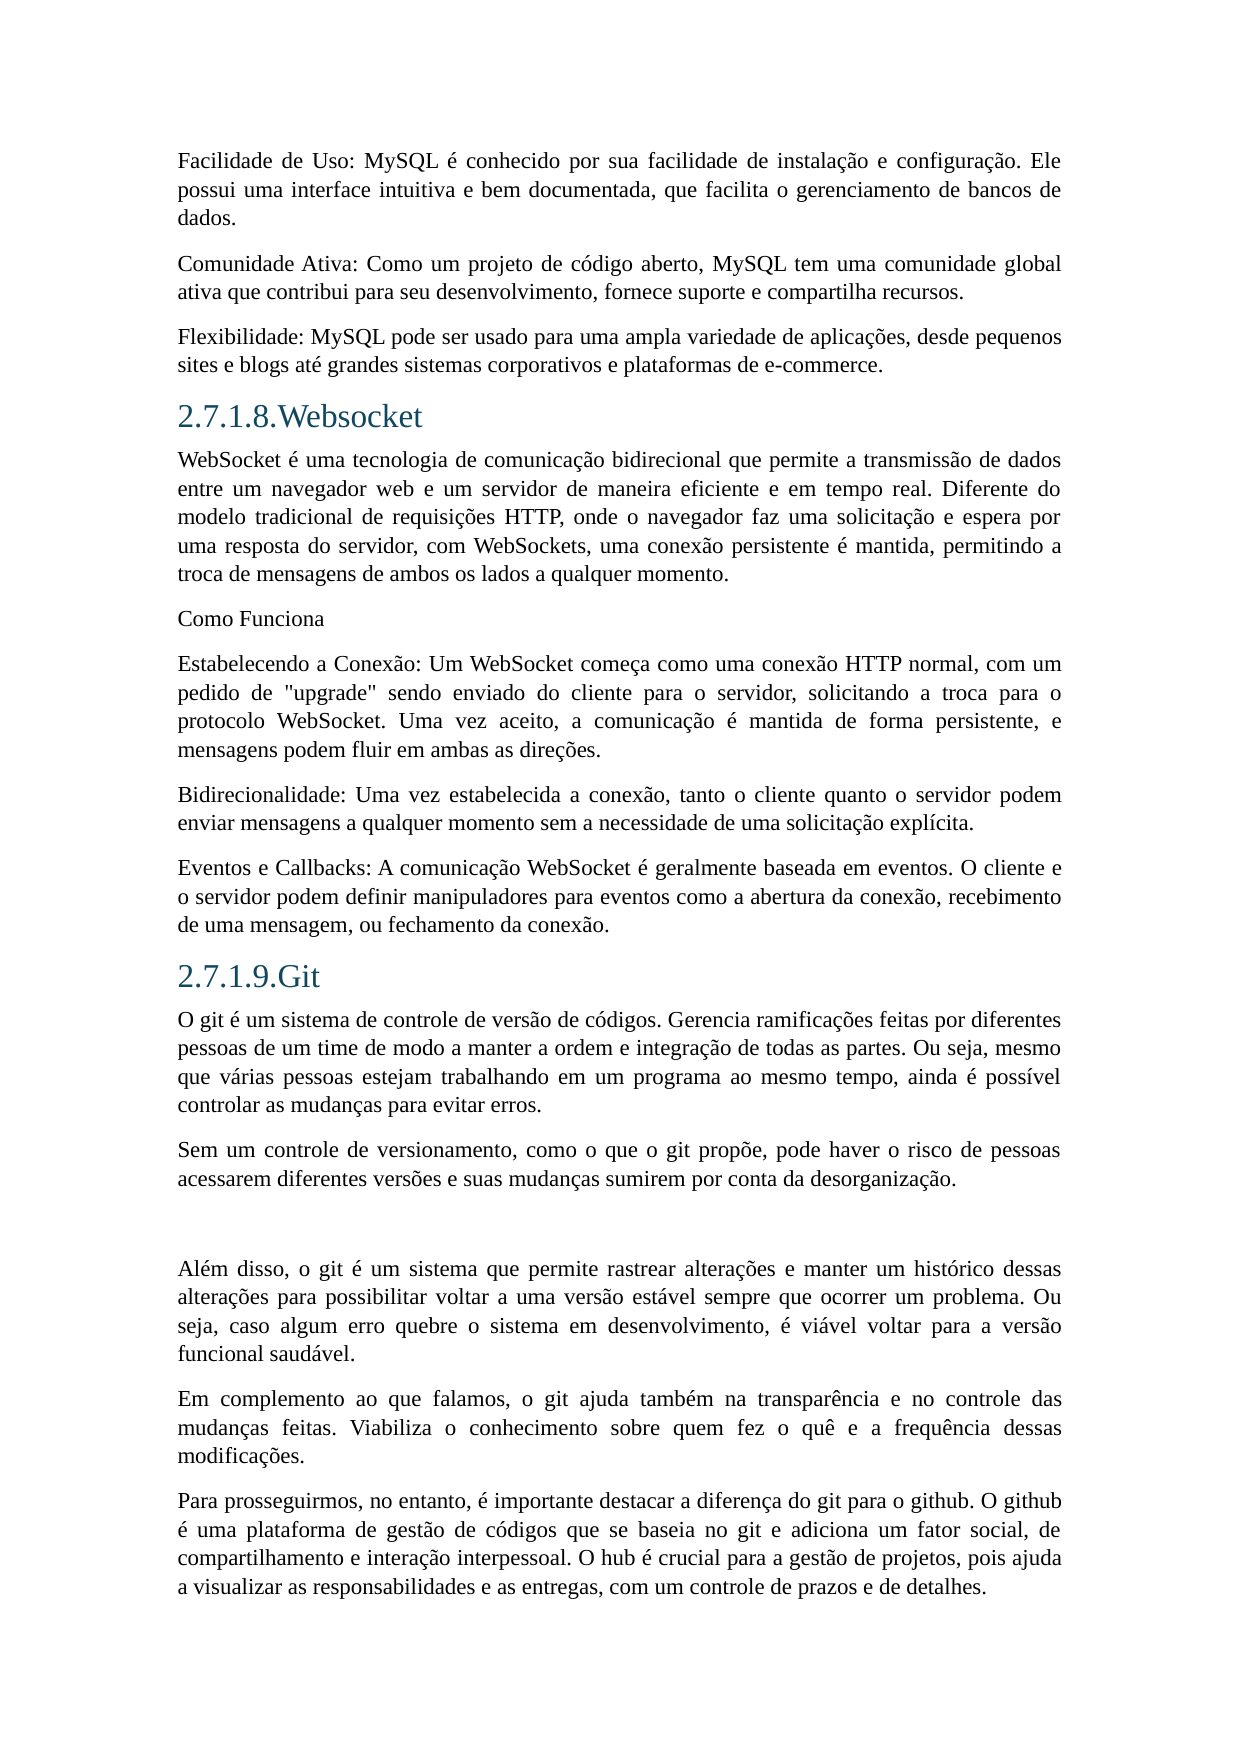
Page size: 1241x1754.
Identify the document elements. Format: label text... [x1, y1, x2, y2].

text Eventos e Callbacks: A comunicação WebSocket é geralmente baseada em eventos. O cliente e o servidor podem definir manipuladores para eventos como a abertura da conexão, recebimento de uma mensagem, ou fechamento da conexão. [177, 854, 1063, 937]
text Além disso, o git é um sistema que permite rastrear alterações e manter um histórico dessas alterações para possibilitar voltar a uma versão estável sempre que ocorrer um problema. Ou seja, caso algum erro quebre o sistema em desenvolvimento, é viável voltar para a versão funcional saudável. [177, 1255, 1063, 1367]
text Sem um controle de versionamento, como o que o git propõe, pode haver o risco de pessoas acessarem diferentes versões e suas mudanças sumirem por conta da desorganização. [177, 1136, 1063, 1191]
text Estabelecendo a Conexão: Um WebSocket começa como uma conexão HTTP normal, com um pedido de "upgrade" sendo enviado do cliente para o servidor, solicitando a troca para o protocolo WebSocket. Uma vez aceito, a comunicação é mantida de forma persistente, e mensagens podem fluir em ambas as direções. [177, 650, 1063, 762]
text Flexibilidade: MySQL pode ser usado para uma ampla variedade de aplicações, desde pequenos sites e blogs até grandes sistemas corporativos e plataformas de e-commerce. [177, 323, 1063, 378]
text O git é um sistema de controle de versão de códigos. Gerencia ramificações feitas por diferentes pessoas de um time de modo a manter a ordem e integração de todas as partes. Ou seja, mesmo que várias pessoas estejam trabalhando em um programa ao mesmo tempo, ainda é possível controlar as mudanças para evitar erros. [177, 1006, 1063, 1118]
text Em complemento ao que falamos, o git ajuda também na transparência e no controle das mudanças feitas. Viabiliza o conhecimento sobre quem fez o quê e a frequência dessas modificações. [177, 1385, 1063, 1469]
subtitle 2.7.1.9.Git [177, 956, 1063, 994]
subtitle 2.7.1.8.Websocket [177, 397, 1063, 435]
text Comunidade Ativa: Como um projeto de código aberto, MySQL tem uma comunidade global ativa que contribui para seu desenvolvimento, fornece suporte e compartilha recursos. [177, 249, 1063, 304]
text Bidirecionalidade: Uma vez estabelecida a conexão, tanto o cliente quanto o servidor podem enviar mensagens a qualquer momento sem a necessidade de uma solicitação explícita. [177, 781, 1063, 836]
text Para prosseguirmos, no entanto, é importante destacar a diferença do git para o github. O github é uma plataforma de gestão de códigos que se baseia no git e adiciona um fator social, de compartilhamento e interação interpessoal. O hub é crucial para a gestão de projetos, pois ajuda a visualizar as responsabilidades e as entregas, com um controle de prazos e de detalhes. [177, 1487, 1063, 1599]
text Como Funciona [177, 605, 1063, 632]
text WebSocket é uma tecnologia de comunicação bidirecional que permite a transmissão de dados entre um navegador web e um servidor de maneira eficiente e em tempo real. Diferente do modelo tradicional de requisições HTTP, onde o navegador faz uma solicitação e espera por uma resposta do servidor, com WebSockets, uma conexão persistente é mantida, permitindo a troca de mensagens de ambos os lados a qualquer momento. [177, 446, 1063, 586]
text Facilidade de Uso: MySQL é conhecido por sua facilidade de instalação e configuração. Ele possui uma interface intuitiva e bem documentada, que facilita o gerenciamento de bancos de dados. [177, 148, 1063, 231]
